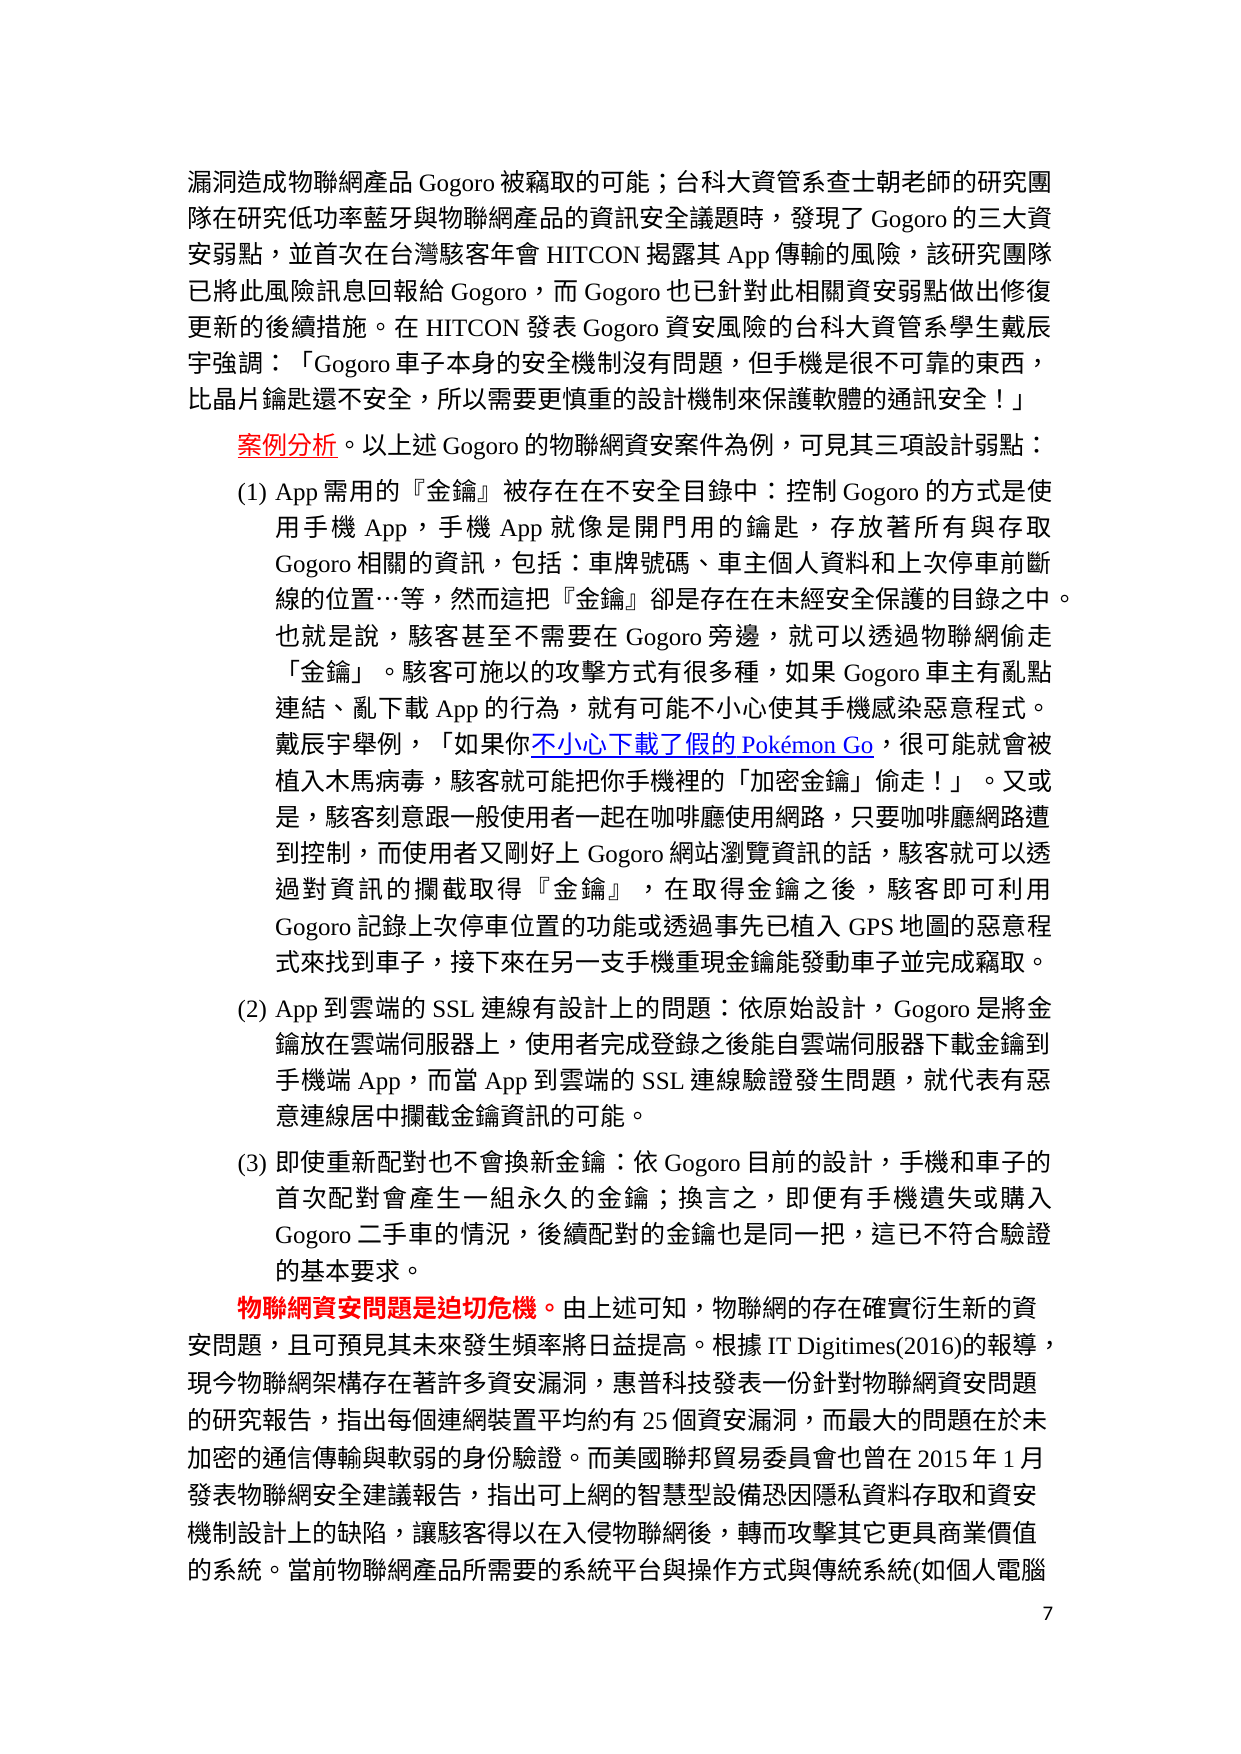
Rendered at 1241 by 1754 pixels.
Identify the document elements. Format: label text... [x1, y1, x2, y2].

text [187, 162, 1053, 416]
list App需用的『金鑰』被存在在不安全目錄中：控制Gogoro的方式是使用手機App，手機App就像是開門用的鑰匙，存放著所有與存取Gogoro相關的資訊，包括：車牌號碼、車主個人資料和上次停車前斷線的位置…等，然而這把『金鑰』卻是存在在未經安全保護的目錄之中。也就是說，駭客甚至不需要在Gogoro旁邊，就可以透過物聯網偷走「金鑰」。駭客可施以的攻擊方式有很多種，如果Gogoro車主有亂點連結、亂下載App的行為，就有可能不小心使其手機感染惡意程式。戴辰宇舉例，「如果你不小心下載了假的Pokémon Go，很可能就會被植入木馬病毒，駭客就可能把你手機裡的「加密金鑰」偷走！」。又或是，駭客刻意跟一般使用者一起在咖啡廳使用網路，只要咖啡廳網路遭到控制，而使用者又剛好上Gogoro網站瀏覽資訊的話，駭客就可以透過對資訊的攔截取得『金鑰』，在取得金鑰之後，駭客即可利用Gogoro記錄上次停車位置的功能或透過事先已植入GPS地圖的惡意程式來找到車子，接下來在另一支手機重現金鑰能發動車子並完成竊取。 [237, 471, 1053, 979]
list 即使重新配對也不會換新金鑰：依Gogoro目前的設計，手機和車子的首次配對會產生一組永久的金鑰；換言之，即便有手機遺失或購入Gogoro二手車的情況，後續配對的金鑰也是同一把，這已不符合驗證的基本要求。 [237, 1142, 1053, 1287]
list App到雲端的SSL連線有設計上的問題：依原始設計，Gogoro是將金鑰放在雲端伺服器上，使用者完成登錄之後能自雲端伺服器下載金鑰到手機端App，而當App到雲端的SSL連線驗證發生問題，就代表有惡意連線居中攔截金鑰資訊的可能。 [237, 988, 1053, 1133]
text 案例分析。以上述Gogoro的物聯網資安案件為例，可見其三項設計弱點： [187, 426, 1053, 462]
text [187, 1287, 1053, 1587]
